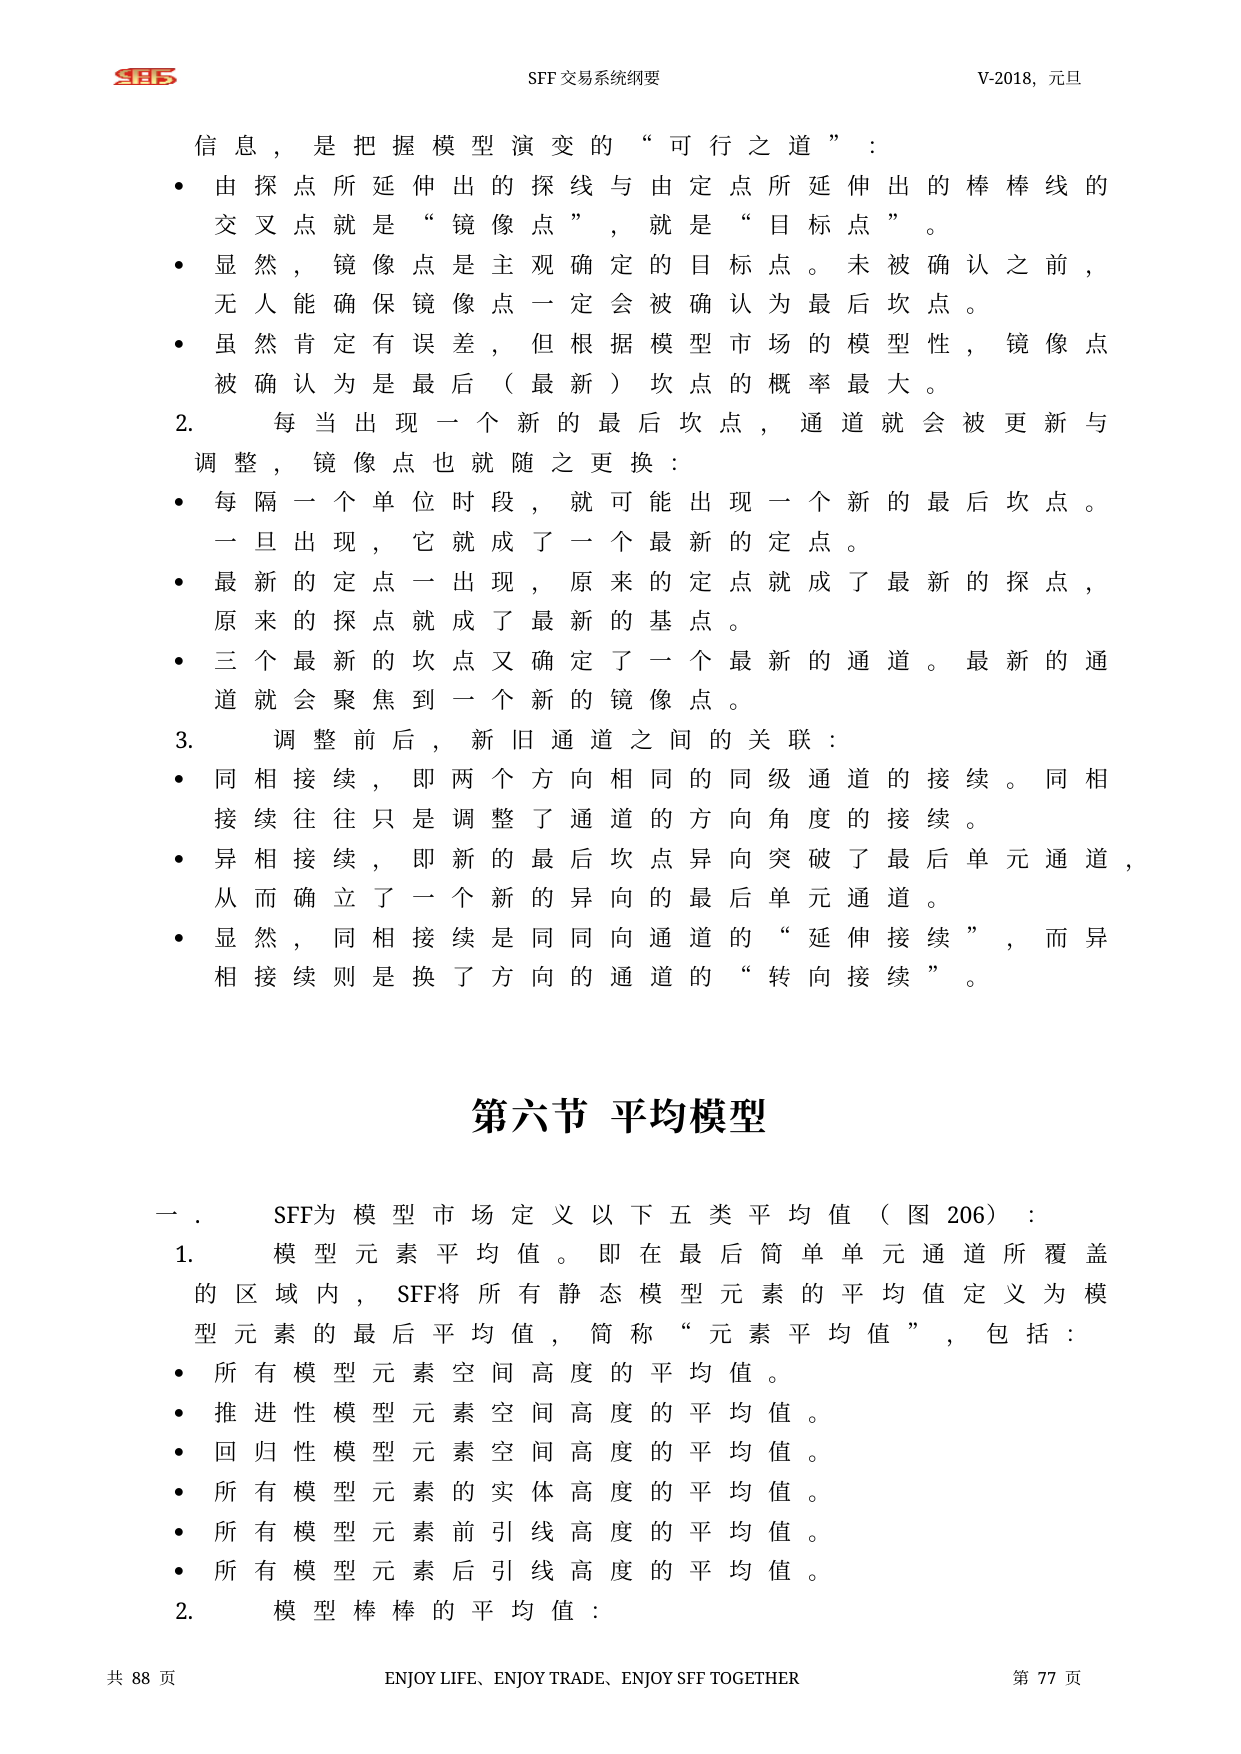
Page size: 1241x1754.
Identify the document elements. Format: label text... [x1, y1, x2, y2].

list 同相接续，即两个方向相同的同级通道的接续。同相接续往往只是调整了通道的方向角度的接续。 [174, 758, 1125, 837]
list 所有模型元素的实体高度的平均值。 [174, 1471, 1125, 1510]
list 显然，镜像点是主观确定的目标点。未被确认之前，无人能确保镜像点一定会被确认为最后坎点。 [174, 244, 1125, 323]
picture [106, 68, 188, 85]
list 由探点所延伸出的探线与由定点所延伸出的棒棒线的交叉点就是“镜像点”，就是“目标点”。 [174, 164, 1125, 244]
list 显然，同相接续是同同向通道的“延伸接续”，而异相接续则是换了方向的通道的“转向接续”。 [174, 917, 1125, 996]
list 每隔一个单位时段，就可能出现一个新的最后坎点。一旦出现，它就成了一个最新的定点。 [174, 481, 1125, 560]
list 三个最新的坎点又确定了一个最新的通道。最新的通道就会聚焦到一个新的镜像点。 [174, 639, 1125, 719]
list 所有模型元素后引线高度的平均值。 [174, 1550, 1125, 1589]
list 异相接续，即新的最后坎点异向突破了最后单元通道，从而确立了一个新的异向的最后单元通道。 [174, 837, 1125, 917]
list 平均模型 [115, 1075, 1125, 1154]
list 调整前后，新旧通道之间的关联： [160, 719, 1125, 758]
list 最新的定点一出现，原来的定点就成了最新的探点，原来的探点就成了最新的基点。 [174, 560, 1125, 639]
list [160, 125, 1125, 164]
list SFF为模型市场定义以下五类平均值（图206）： [145, 1194, 1125, 1233]
list 所有模型元素前引线高度的平均值。 [174, 1510, 1125, 1550]
list 模型棒棒的平均值： [160, 1589, 1125, 1629]
list 推进性模型元素空间高度的平均值。 [174, 1392, 1125, 1431]
list 回归性模型元素空间高度的平均值。 [174, 1431, 1125, 1471]
list 模型元素平均值。即在最后简单单元通道所覆盖的区域内，SFF将所有静态模型元素的平均值定义为模型元素的最后平均值，简称“元素平均值”，包括： [160, 1233, 1125, 1352]
list 每当出现一个新的最后坎点，通道就会被更新与调整，镜像点也就随之更换： [160, 402, 1125, 481]
list 虽然肯定有误差，但根据模型市场的模型性，镜像点被确认为是最后（最新）坎点的概率最大。 [174, 323, 1125, 402]
list 所有模型元素空间高度的平均值。 [174, 1352, 1125, 1392]
